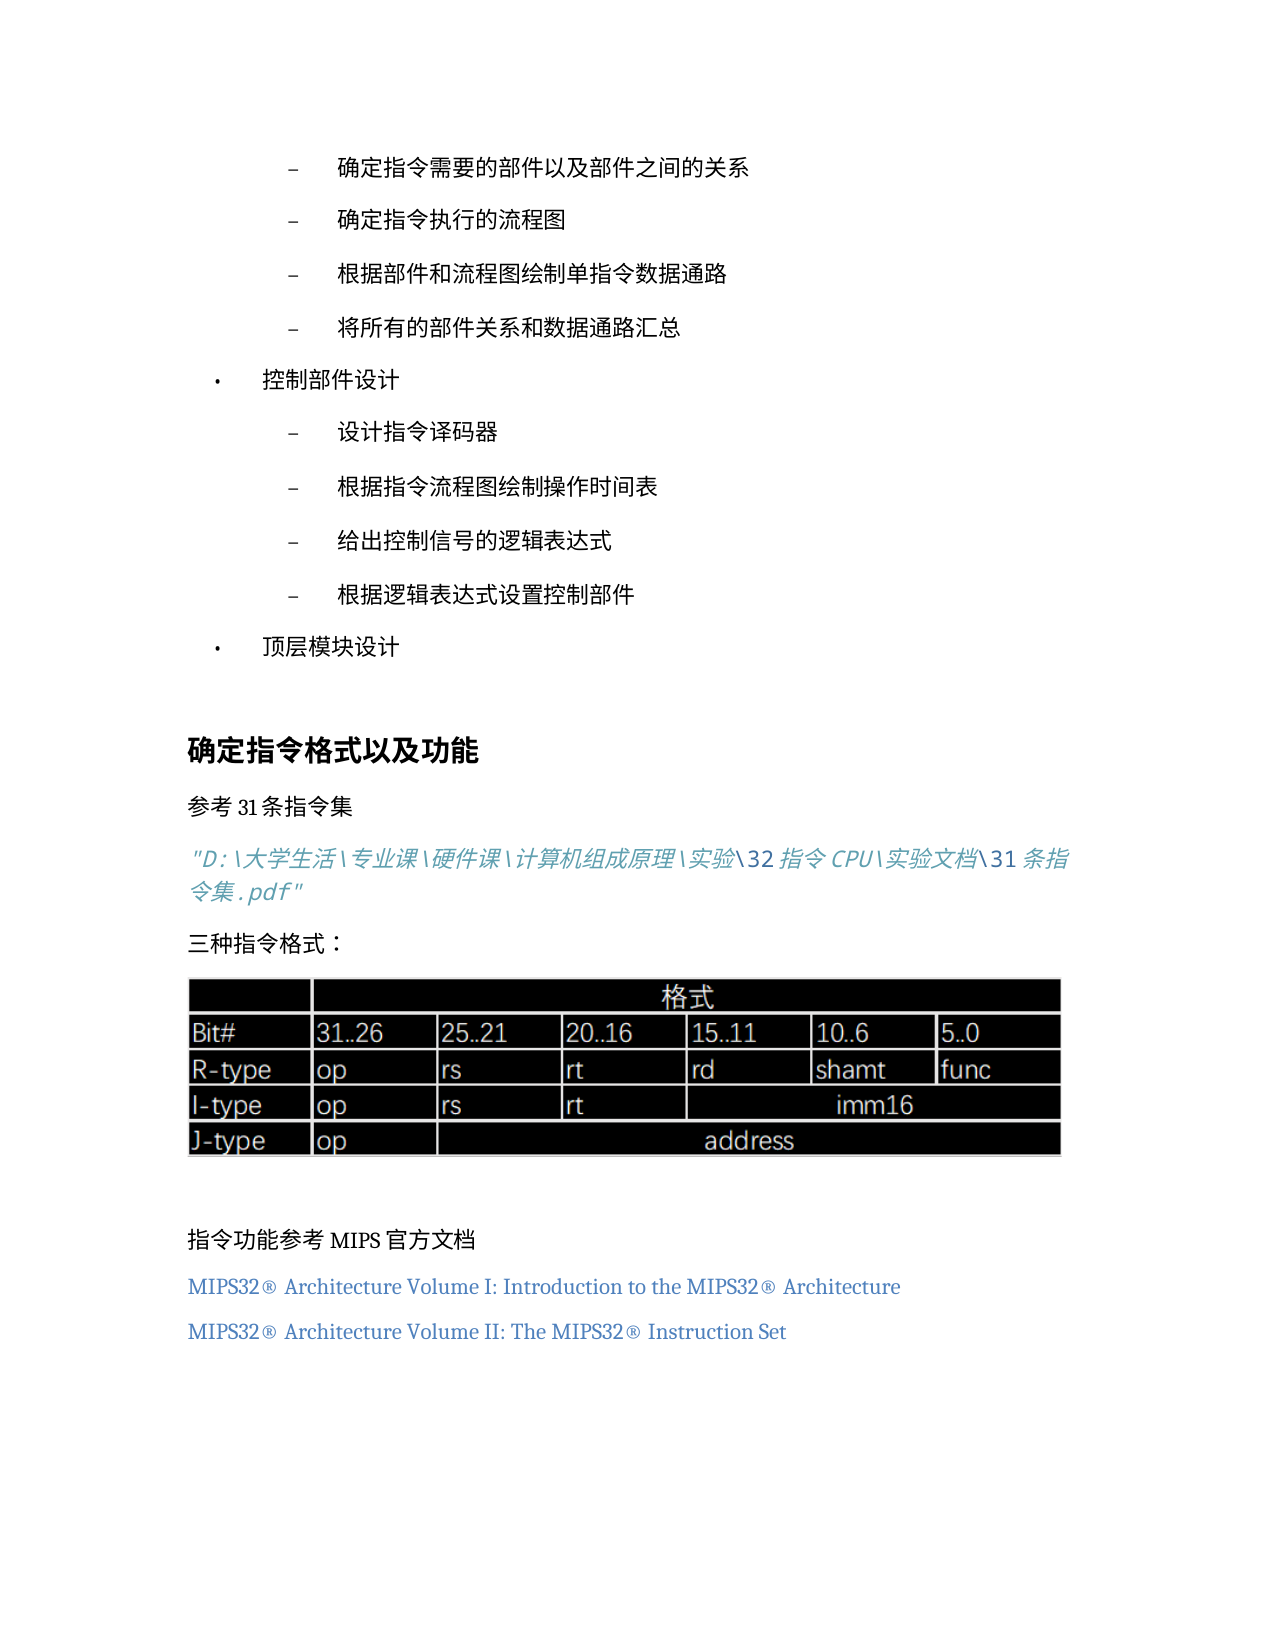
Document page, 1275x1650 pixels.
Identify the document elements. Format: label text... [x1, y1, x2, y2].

text 参考31条指令集 [187, 790, 1087, 822]
list 将所有的部件关系和数据通路汇总 [287, 310, 1087, 343]
list 确定指令执行的流程图 [287, 204, 1087, 235]
picture [187, 977, 1063, 1158]
list 设计指令译码器 [287, 416, 1087, 448]
list 根据部件和流程图绘制单指令数据通路 [287, 256, 1087, 289]
text MIPS32® Architecture Volume II: The MIPS32® Instruction Set [187, 1318, 1087, 1345]
list 根据指令流程图绘制操作时间表 [287, 468, 1087, 502]
subtitle 确定指令格式以及功能 [187, 730, 1087, 769]
text "D:\大学生活\专业课\硬件课\计算机组成原理\实验\32指令CPU\实验文档\31条指令集.pdf" [187, 840, 1087, 907]
list 顶层模块设计 [212, 631, 1087, 662]
text 三种指令格式： [187, 928, 1087, 959]
text 指令功能参考MIPS官方文档 [187, 1221, 1087, 1255]
list 给出控制信号的逻辑表达式 [287, 522, 1087, 556]
text MIPS32® Architecture Volume I: Introduction to the MIPS32® Architecture [187, 1273, 1087, 1300]
list 确定指令需要的部件以及部件之间的关系 [287, 150, 1087, 183]
list 控制部件设计 [212, 364, 1087, 396]
list 根据逻辑表达式设置控制部件 [287, 577, 1087, 610]
